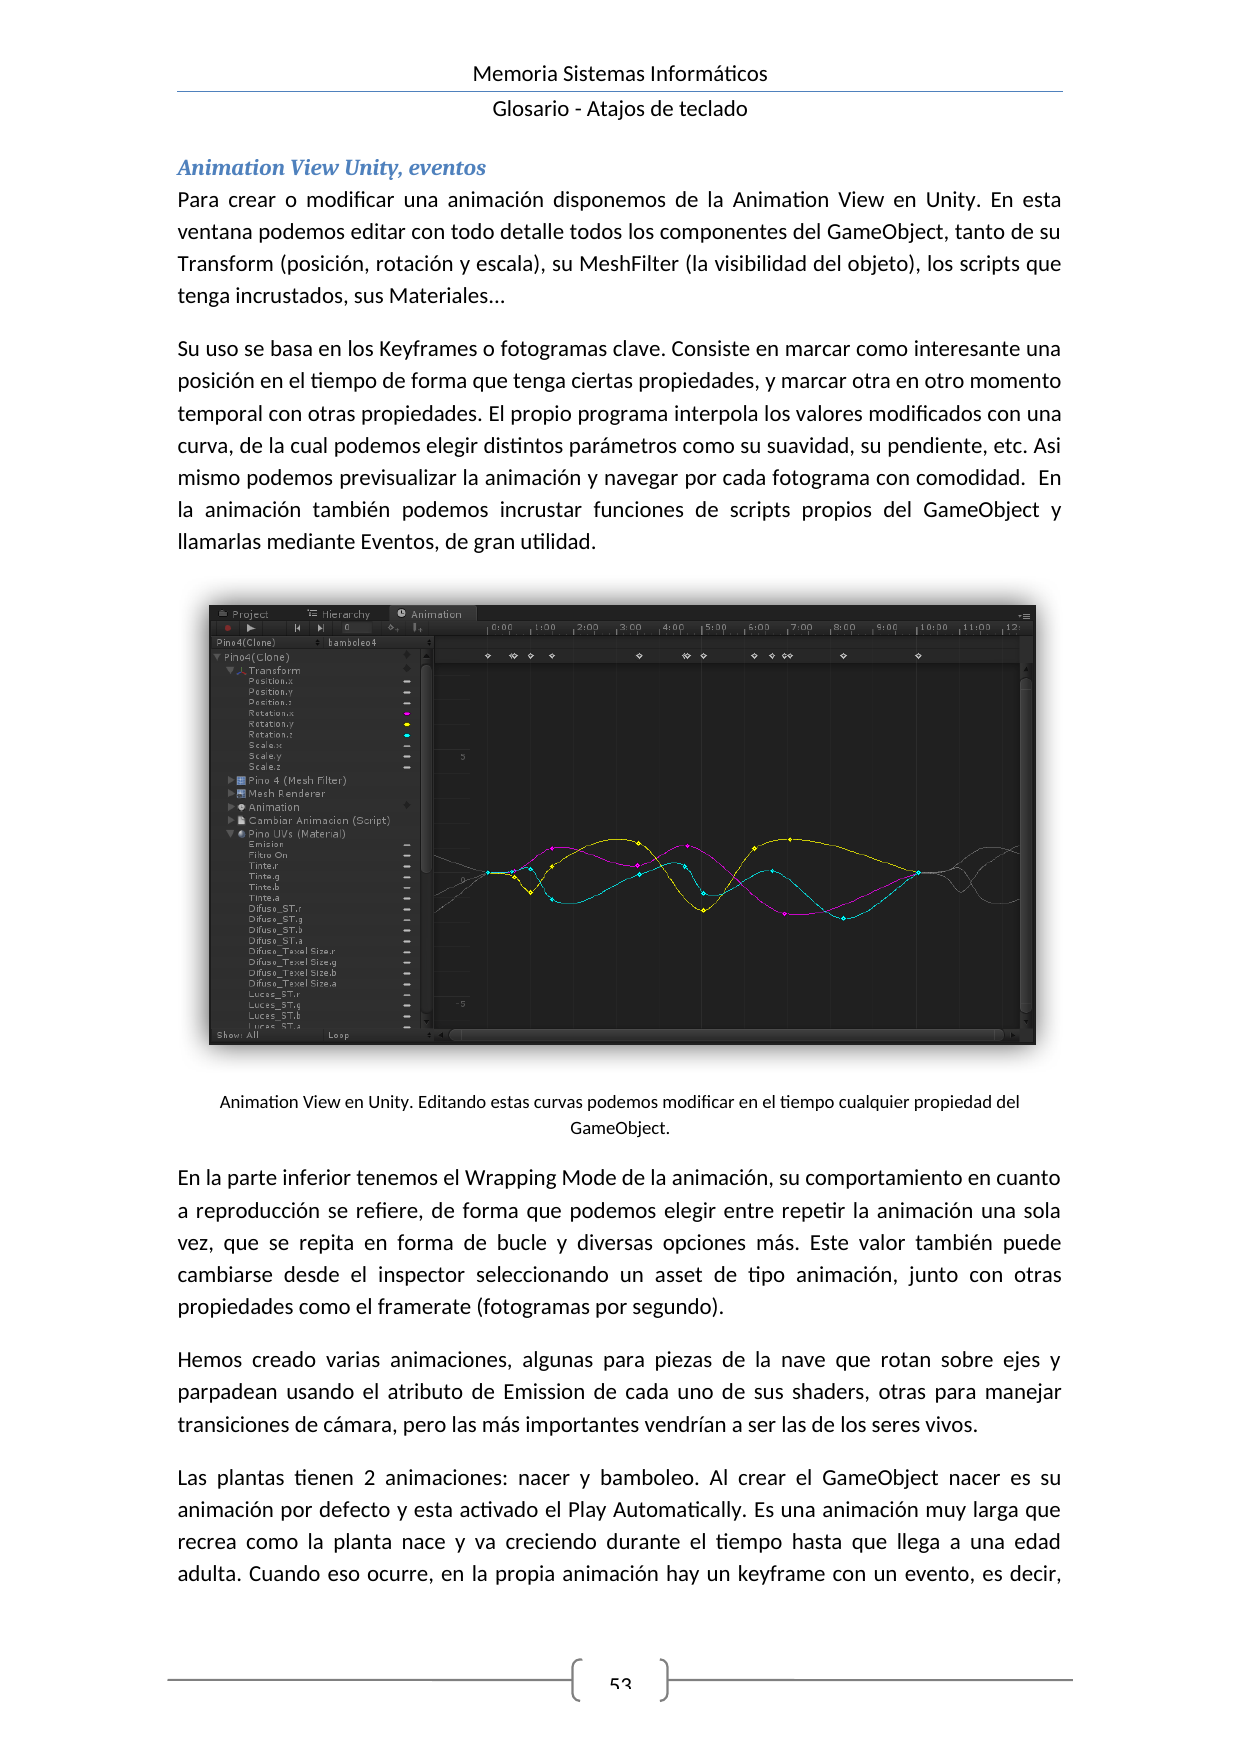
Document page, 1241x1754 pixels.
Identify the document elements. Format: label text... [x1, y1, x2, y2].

text Su uso se basa en los Keyframes o fotogramas clave. Consiste en marcar como interesante una posición en el tiempo de forma que tenga ciertas propiedades, y marcar otra en otro momento temporal con otras propiedades. El propio programa interpola los valores modificados con una curva, de la cual podemos elegir distintos parámetros como su suavidad, su pendiente, etc. Asi mismo podemos previsualizar la animación y navegar por cada fotograma con comodidad. En la animación también podemos incrustar funciones de scripts propios del GameObject y llamarlas mediante Eventos, de gran utilidad. [177, 334, 1063, 556]
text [177, 1463, 1063, 1587]
text Hemos creado varias animaciones, algunas para piezas de la nave que rotan sobre ejes y parpadean usando el atributo de Emission de cada uno de sus shaders, otras para manejar transiciones de cámara, pero las más importantes vendrían a ser las de los seres vivos. [177, 1345, 1063, 1438]
text En la parte inferior tenemos el Wrapping Mode de la animación, su comportamiento en cuanto a reproducción se refiere, de forma que podemos elegir entre repetir la animación una sola vez, que se repita en forma de bucle y diversas opciones más. Este valor también puede cambiarse desde el inspector seleccionando un asset de tipo animación, junto con otras propiedades como el framerate (fotogramas por segundo). [177, 1163, 1063, 1320]
picture [209, 605, 1036, 1045]
text Para crear o modificar una animación disponemos de la Animation View en Unity. En esta ventana podemos editar con todo detalle todos los componentes del GameObject, tanto de su Transform (posición, rotación y escala), su MeshFilter (la visibilidad del objeto), los scripts que tenga incrustados, sus Materiales... [177, 185, 1063, 309]
text Animation View en Unity. Editando estas curvas podemos modificar en el tiempo cualquier propiedad del GameObject. [177, 1090, 1063, 1139]
subtitle Animation View Unity, eventos [177, 154, 1063, 181]
